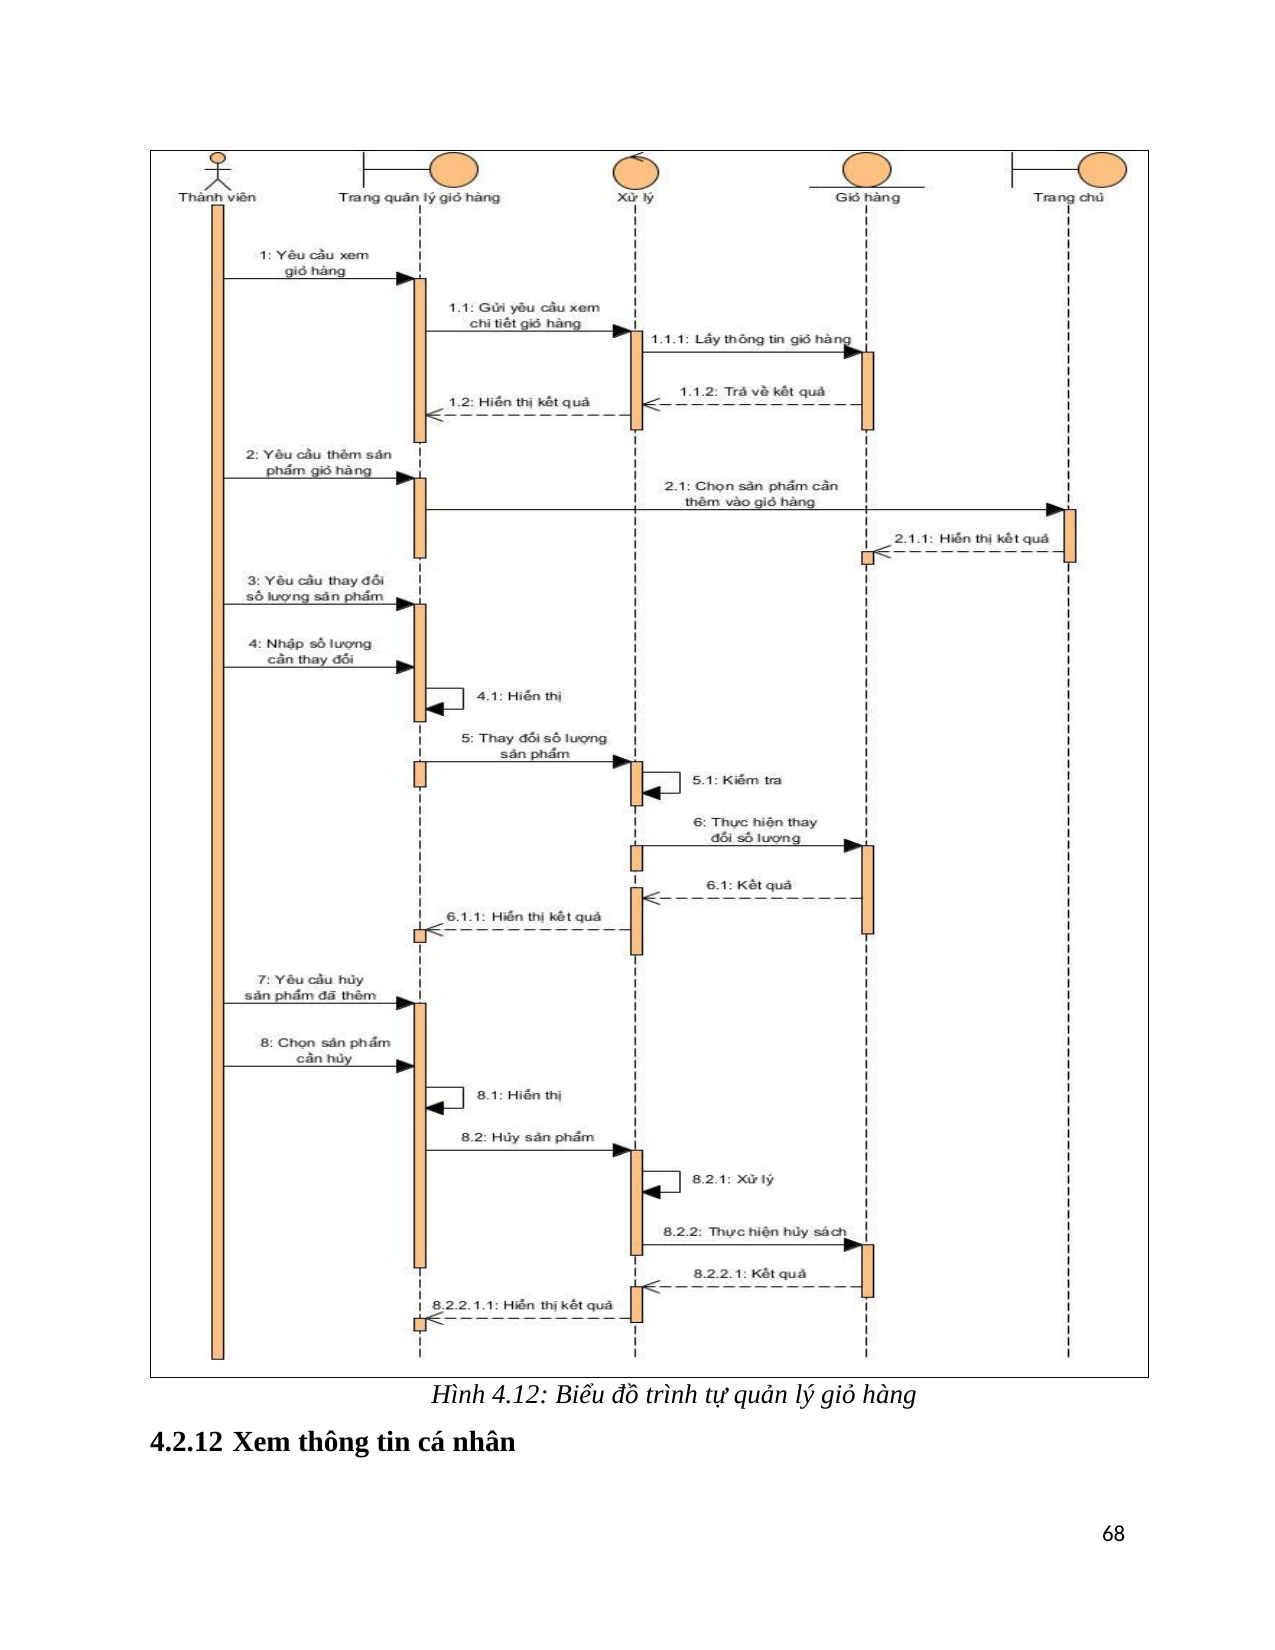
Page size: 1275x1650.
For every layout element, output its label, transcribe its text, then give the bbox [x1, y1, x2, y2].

table_header [151, 151, 1148, 1377]
text Hình 4.12: Biểu đồ trình tự quản lý giỏ hàng [225, 1378, 1125, 1409]
picture [161, 151, 1133, 1364]
list Xem thông tin cá nhân [150, 1424, 1125, 1458]
